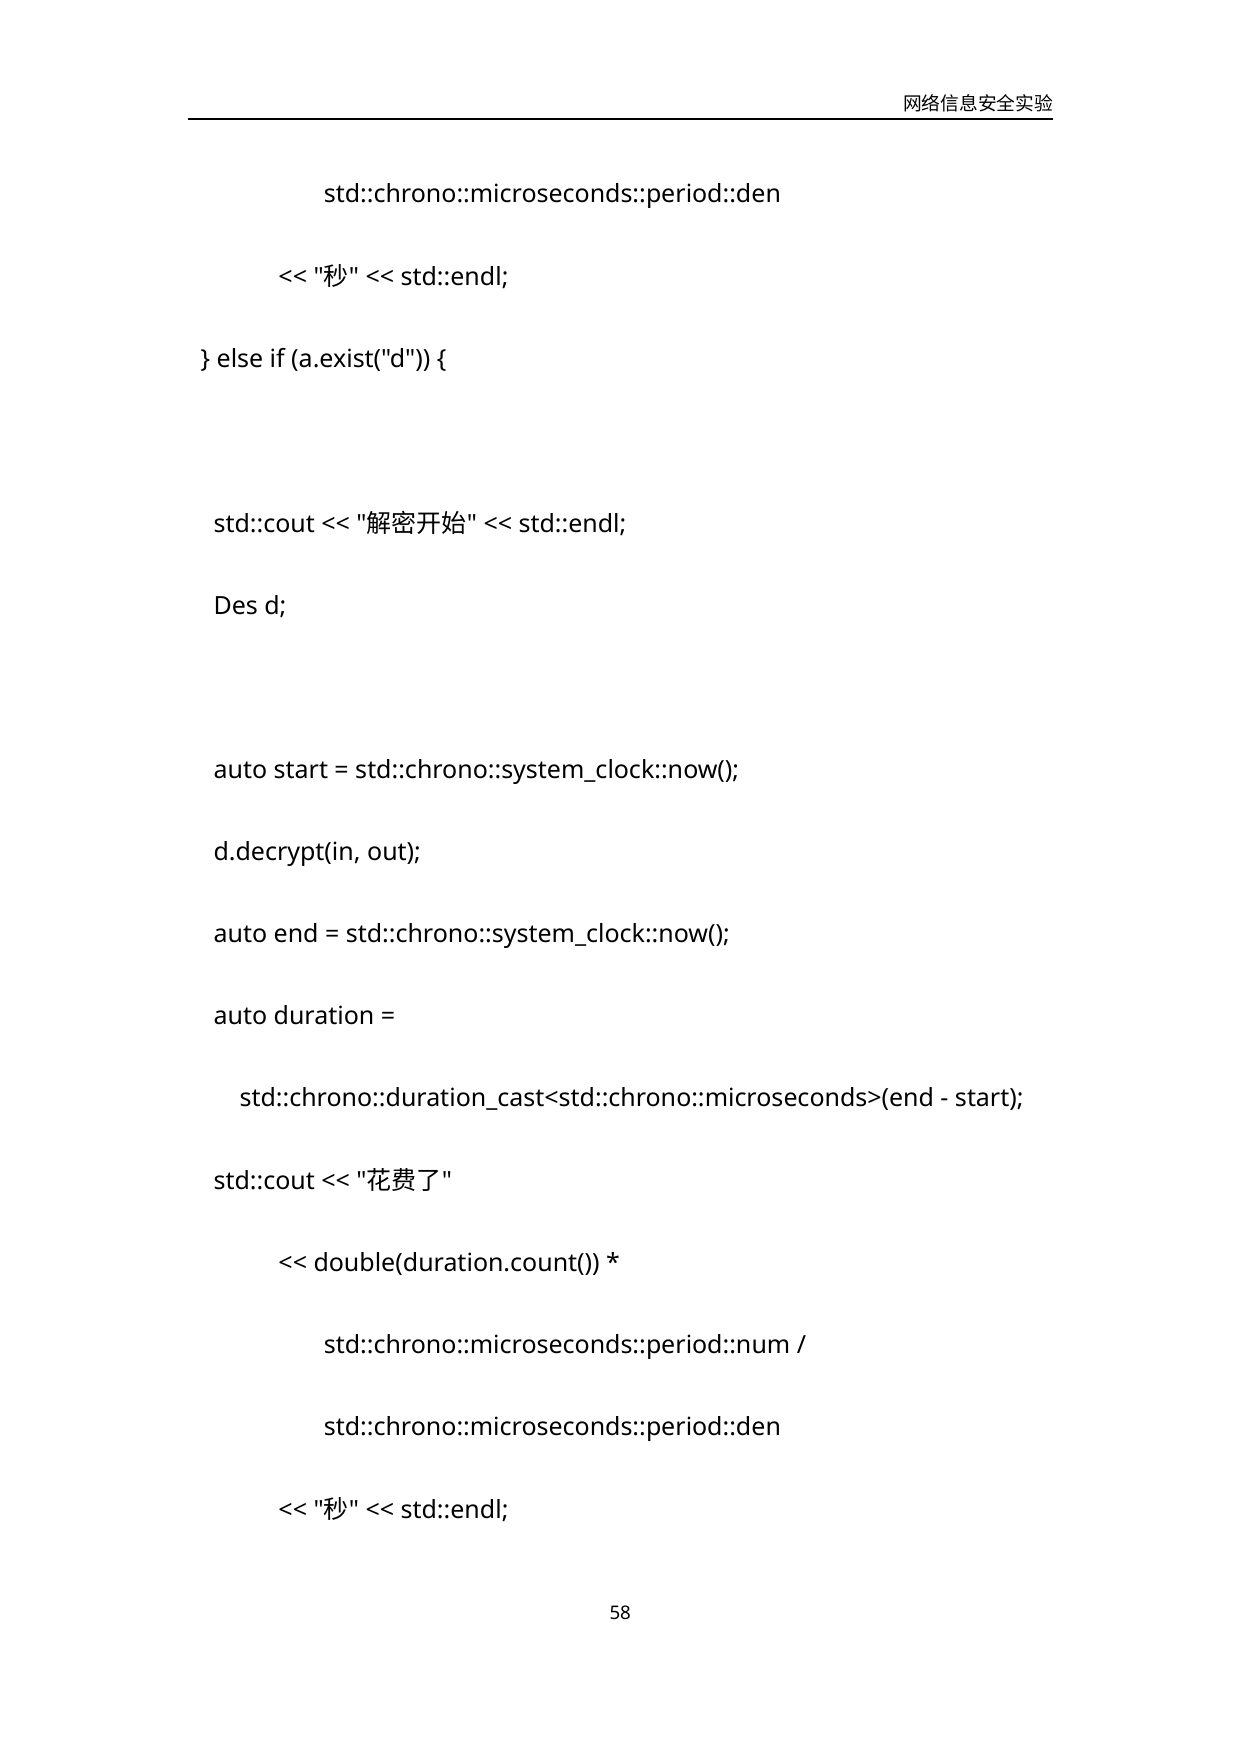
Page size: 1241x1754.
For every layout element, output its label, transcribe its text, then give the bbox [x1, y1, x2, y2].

text auto duration = [187, 982, 1053, 1047]
text std::cout << "花费了" [187, 1146, 1053, 1211]
text std::chrono::duration_cast<std::chrono::microseconds>(end - start); [187, 1064, 1053, 1129]
text std::chrono::microseconds::period::den [187, 1393, 1053, 1458]
text << double(duration.count()) * [187, 1229, 1053, 1294]
text auto start = std::chrono::system_clock::now(); [187, 736, 1053, 801]
text << "秒" << std::endl; [187, 242, 1053, 307]
text << "秒" << std::endl; [187, 1475, 1053, 1540]
text auto end = std::chrono::system_clock::now(); [187, 900, 1053, 965]
text Des d; [187, 572, 1053, 637]
text std::cout << "解密开始" << std::endl; [187, 489, 1053, 554]
text } else if (a.exist("d")) { [187, 325, 1053, 390]
text d.decrypt(in, out); [187, 818, 1053, 883]
text std::chrono::microseconds::period::den [187, 160, 1053, 225]
text std::chrono::microseconds::period::num / [187, 1311, 1053, 1376]
